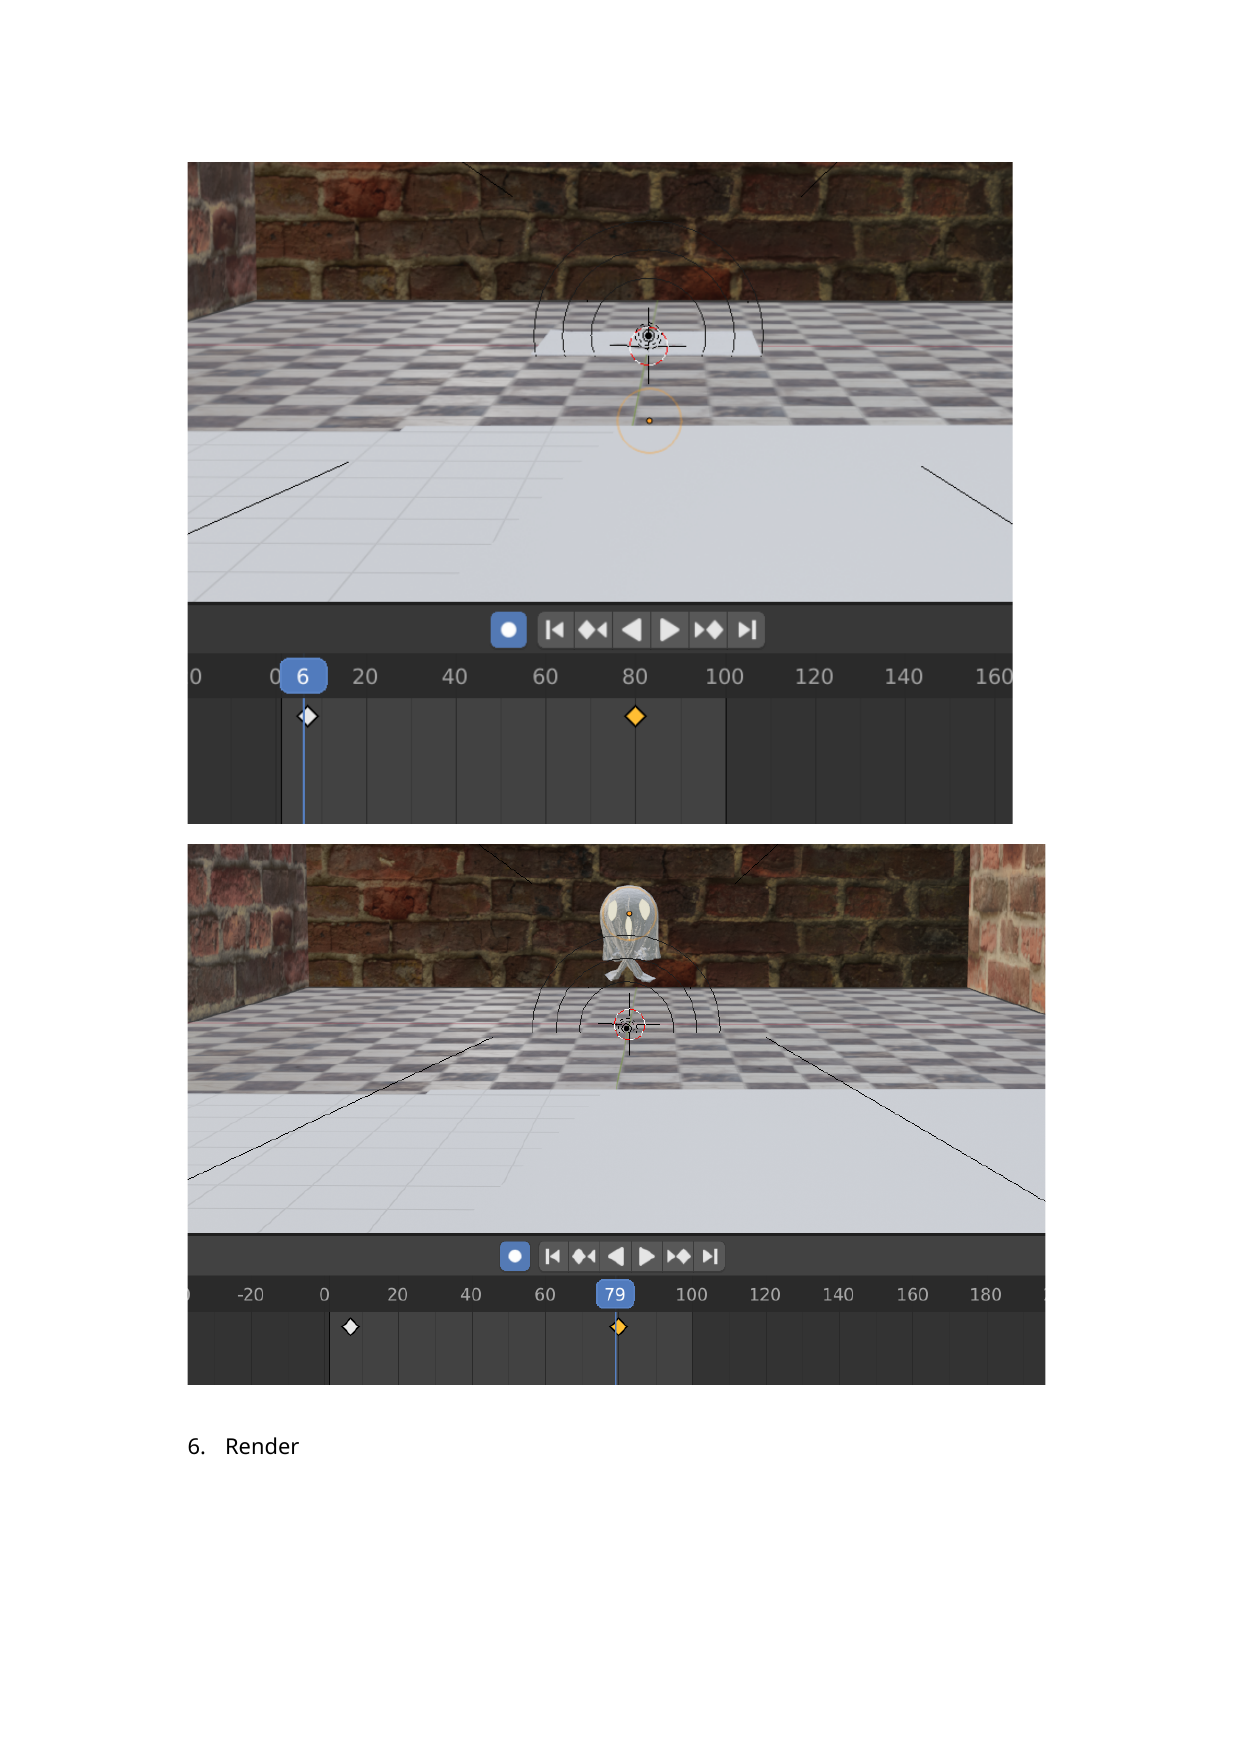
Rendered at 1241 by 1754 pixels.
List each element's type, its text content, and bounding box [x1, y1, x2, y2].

list Render [187, 1429, 1053, 1462]
picture [187, 162, 1013, 824]
picture [187, 844, 1046, 1385]
